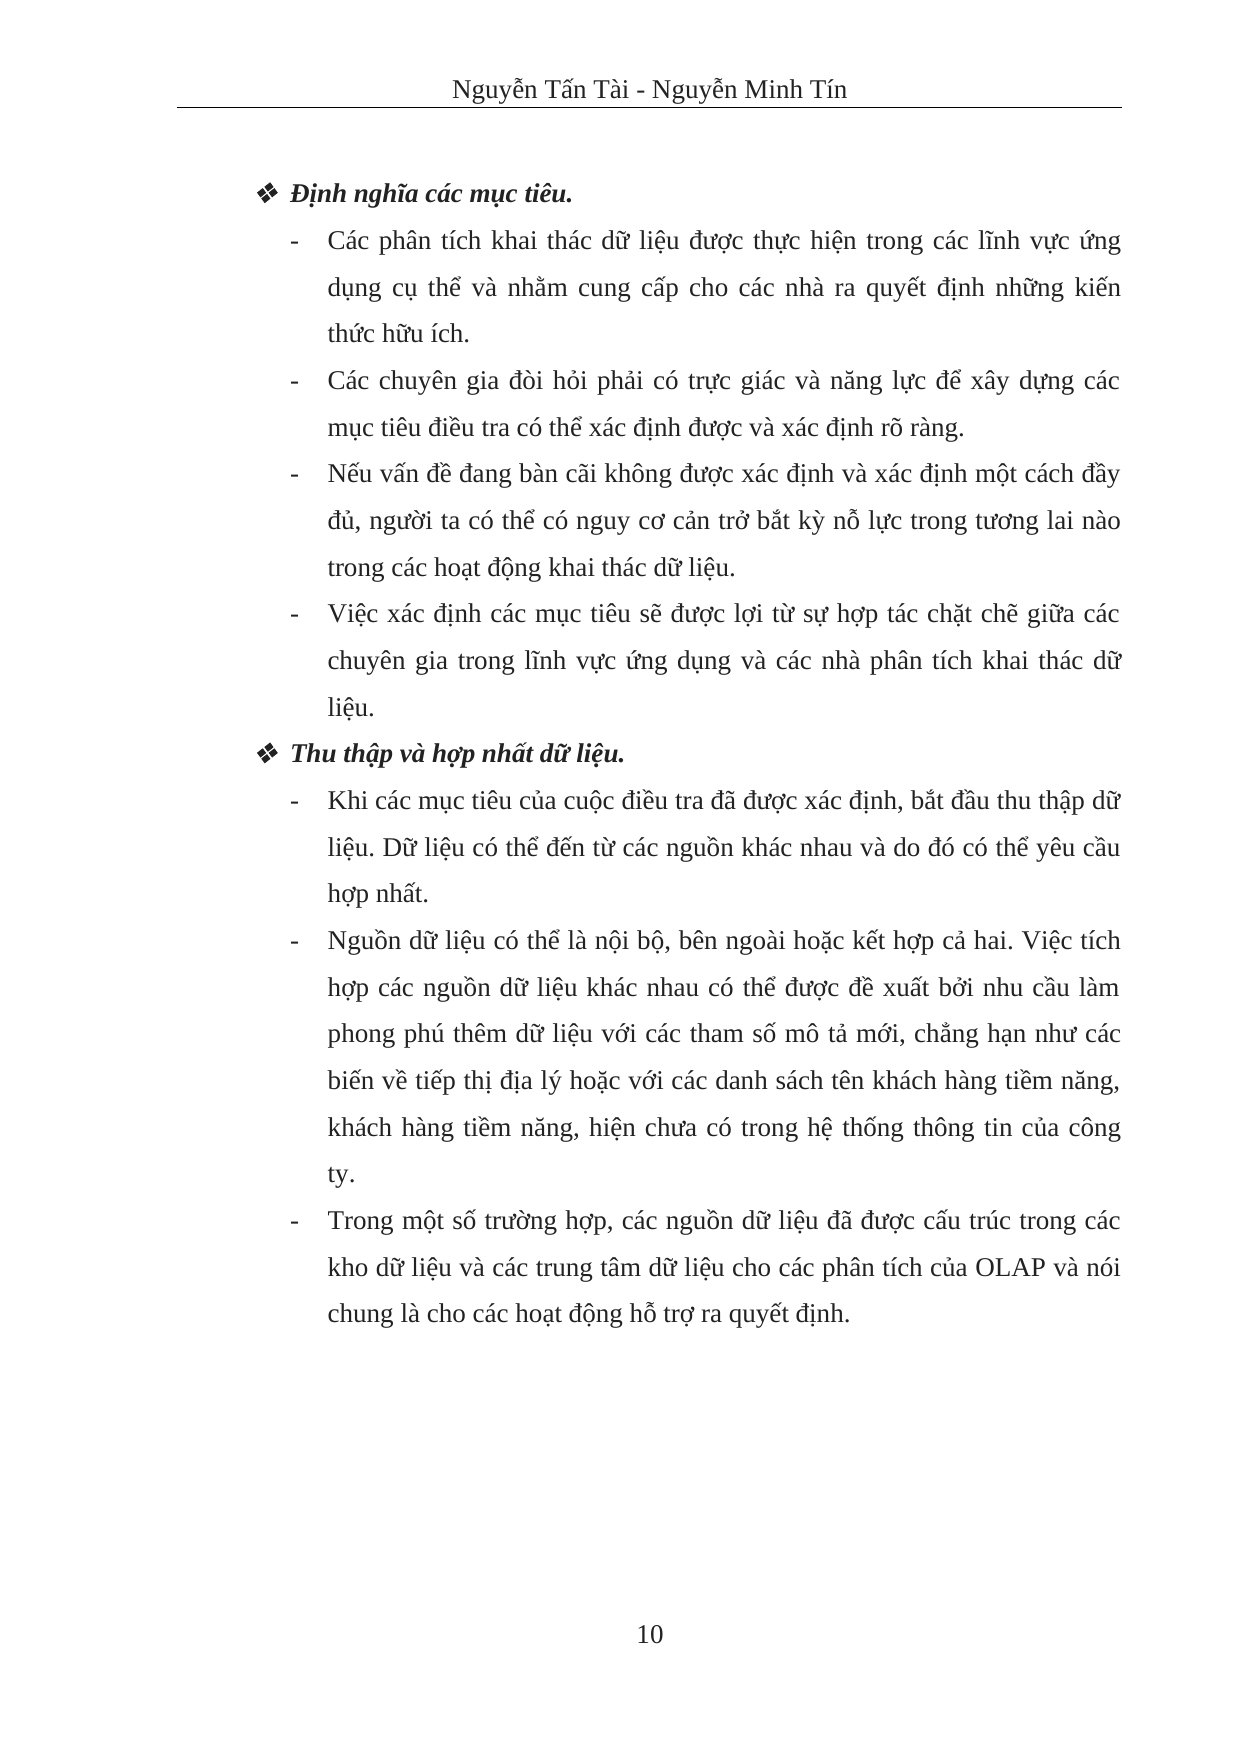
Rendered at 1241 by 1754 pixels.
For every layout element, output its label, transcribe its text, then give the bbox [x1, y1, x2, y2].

list Các phân tích khai thác dữ liệu được thực hiện trong các lĩnh vực ứng dụng cụ thể và nhằm cung cấp cho các nhà ra quyết định những kiến thức hữu ích. [290, 224, 1122, 348]
list Định nghĩa các mục tiêu. [252, 177, 1122, 208]
list Việc xác định các mục tiêu sẽ được lợi từ sự hợp tác chặt chẽ giữa các chuyên gia trong lĩnh vực ứng dụng và các nhà phân tích khai thác dữ liệu. [290, 597, 1122, 722]
list Thu thập và hợp nhất dữ liệu. [252, 737, 1122, 769]
list Nguồn dữ liệu có thể là nội bộ, bên ngoài hoặc kết hợp cả hai. Việc tích hợp các nguồn dữ liệu khác nhau có thể được đề xuất bởi nhu cầu làm phong phú thêm dữ liệu với các tham số mô tả mới, chẳng hạn như các biến về tiếp thị địa lý hoặc với các danh sách tên khách hàng tiềm năng, khách hàng tiềm năng, hiện chưa có trong hệ thống thông tin của công ty. [290, 924, 1122, 1189]
list Trong một số trường hợp, các nguồn dữ liệu đã được cấu trúc trong các kho dữ liệu và các trung tâm dữ liệu cho các phân tích của OLAP và nói chung là cho các hoạt động hỗ trợ ra quyết định. [290, 1204, 1122, 1329]
list Nếu vấn đề đang bàn cãi không được xác định và xác định một cách đầy đủ, người ta có thể có nguy cơ cản trở bắt kỳ nỗ lực trong tương lai nào trong các hoạt động khai thác dữ liệu. [290, 457, 1122, 582]
list Khi các mục tiêu của cuộc điều tra đã được xác định, bắt đầu thu thập dữ liệu. Dữ liệu có thể đến từ các nguồn khác nhau và do đó có thể yêu cầu hợp nhất. [290, 784, 1122, 909]
list Các chuyên gia đòi hỏi phải có trực giác và năng lực để xây dựng các mục tiêu điều tra có thể xác định được và xác định rõ ràng. [290, 364, 1122, 442]
